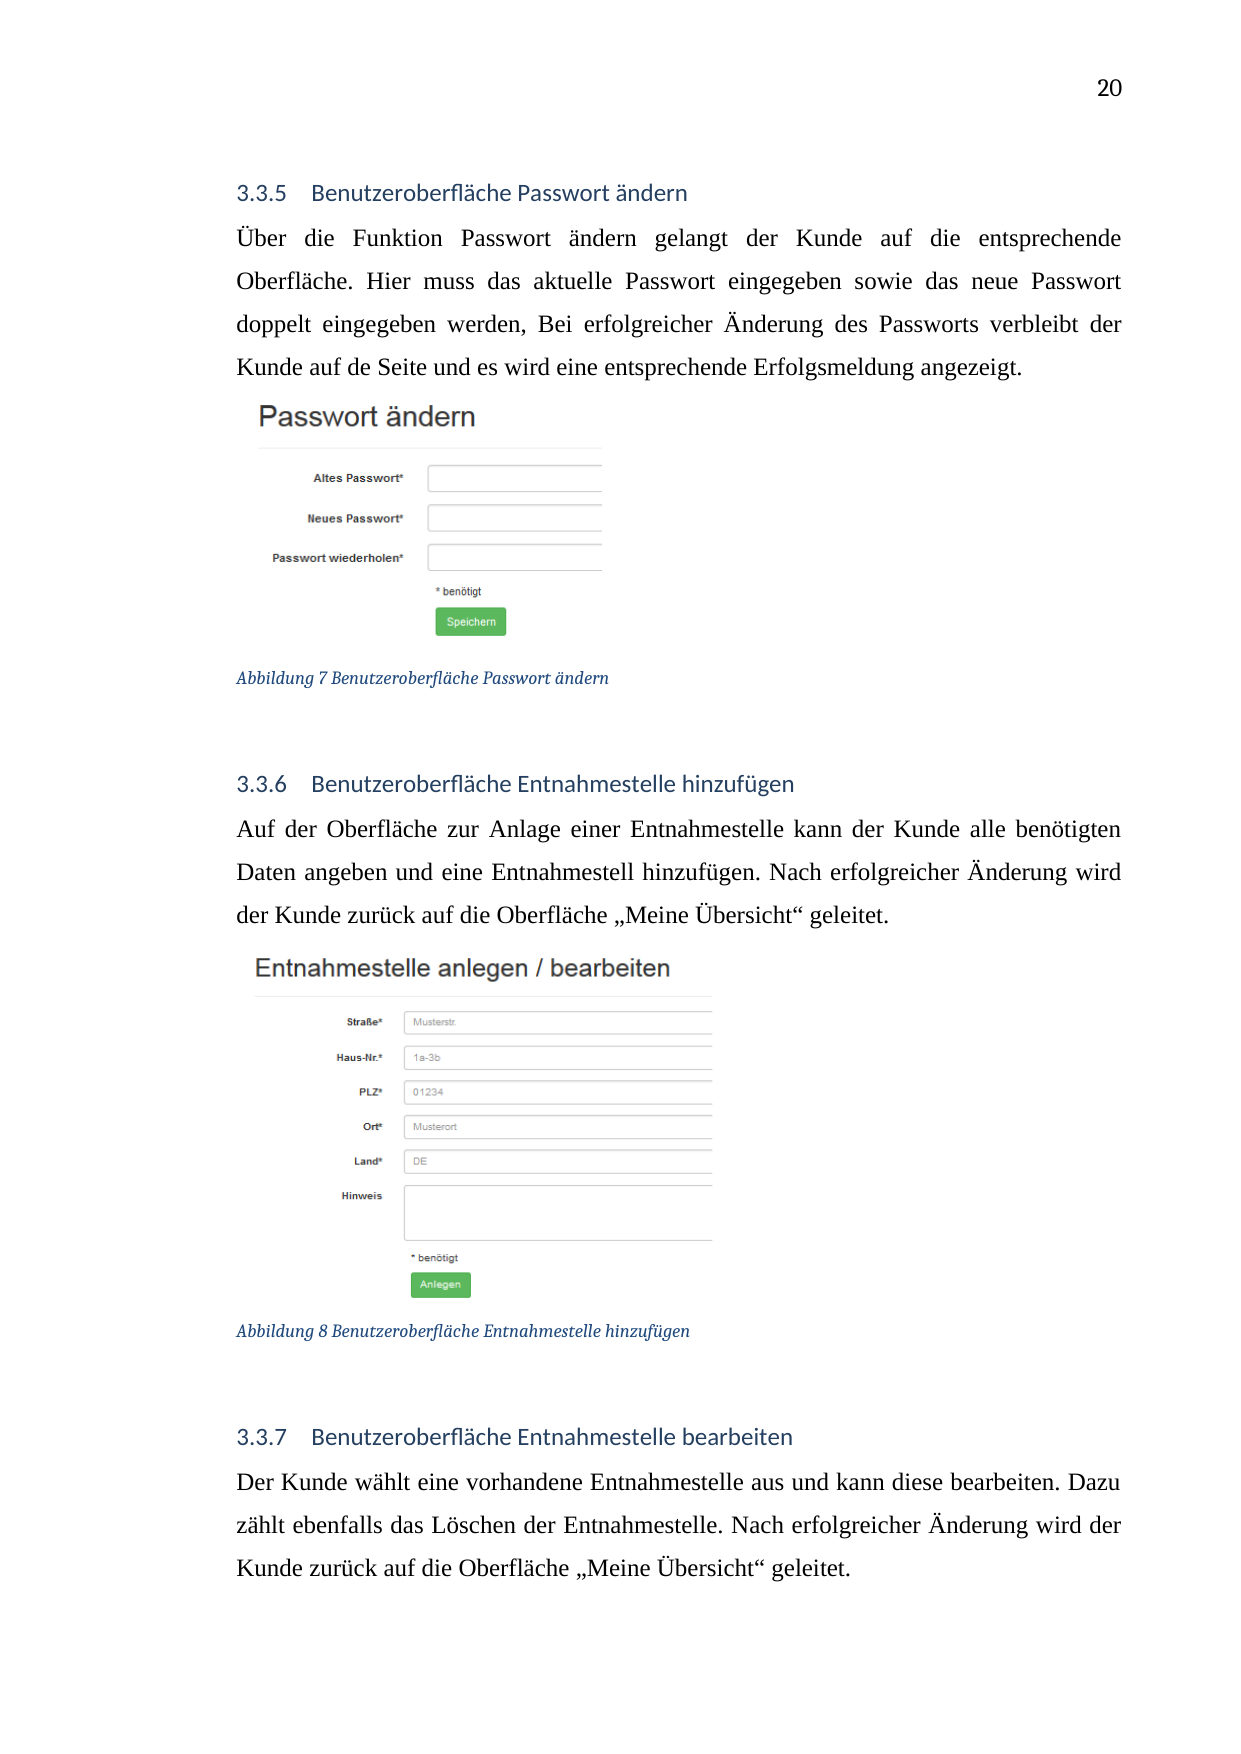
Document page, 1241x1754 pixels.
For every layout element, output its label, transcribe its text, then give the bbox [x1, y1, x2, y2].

text Abbildung 7 Benutzeroberfläche Passwort ändern [236, 668, 1122, 689]
text Über die Funktion Passwort ändern gelangt der Kunde auf die entsprechende Oberfläche. Hier muss das aktuelle Passwort eingegeben sowie das neue Passwort doppelt eingegeben werden, Bei erfolgreicher Änderung des Passworts verbleibt der Kunde auf de Seite und es wird eine entsprechende Erfolgsmeldung angezeigt. [236, 223, 1122, 381]
subtitle Benutzeroberfläche Passwort ändern [236, 177, 1122, 208]
picture [236, 943, 713, 1307]
subtitle Benutzeroberfläche Entnahmestelle hinzufügen [236, 768, 1122, 798]
picture [236, 395, 602, 654]
text Abbildung 8 Benutzeroberfläche Entnahmestelle hinzufügen [236, 1321, 1122, 1342]
subtitle Benutzeroberfläche Entnahmestelle bearbeiten [236, 1421, 1122, 1452]
text Auf der Oberfläche zur Anlage einer Entnahmestelle kann der Kunde alle benötigten Daten angeben und eine Entnahmestell hinzufügen. Nach erfolgreicher Änderung wird der Kunde zurück auf die Oberfläche „Meine Übersicht“ geleitet. [236, 814, 1122, 929]
text Der Kunde wählt eine vorhandene Entnahmestelle aus und kann diese bearbeiten. Dazu zählt ebenfalls das Löschen der Entnahmestelle. Nach erfolgreicher Änderung wird der Kunde zurück auf die Oberfläche „Meine Übersicht“ geleitet. [236, 1467, 1122, 1582]
